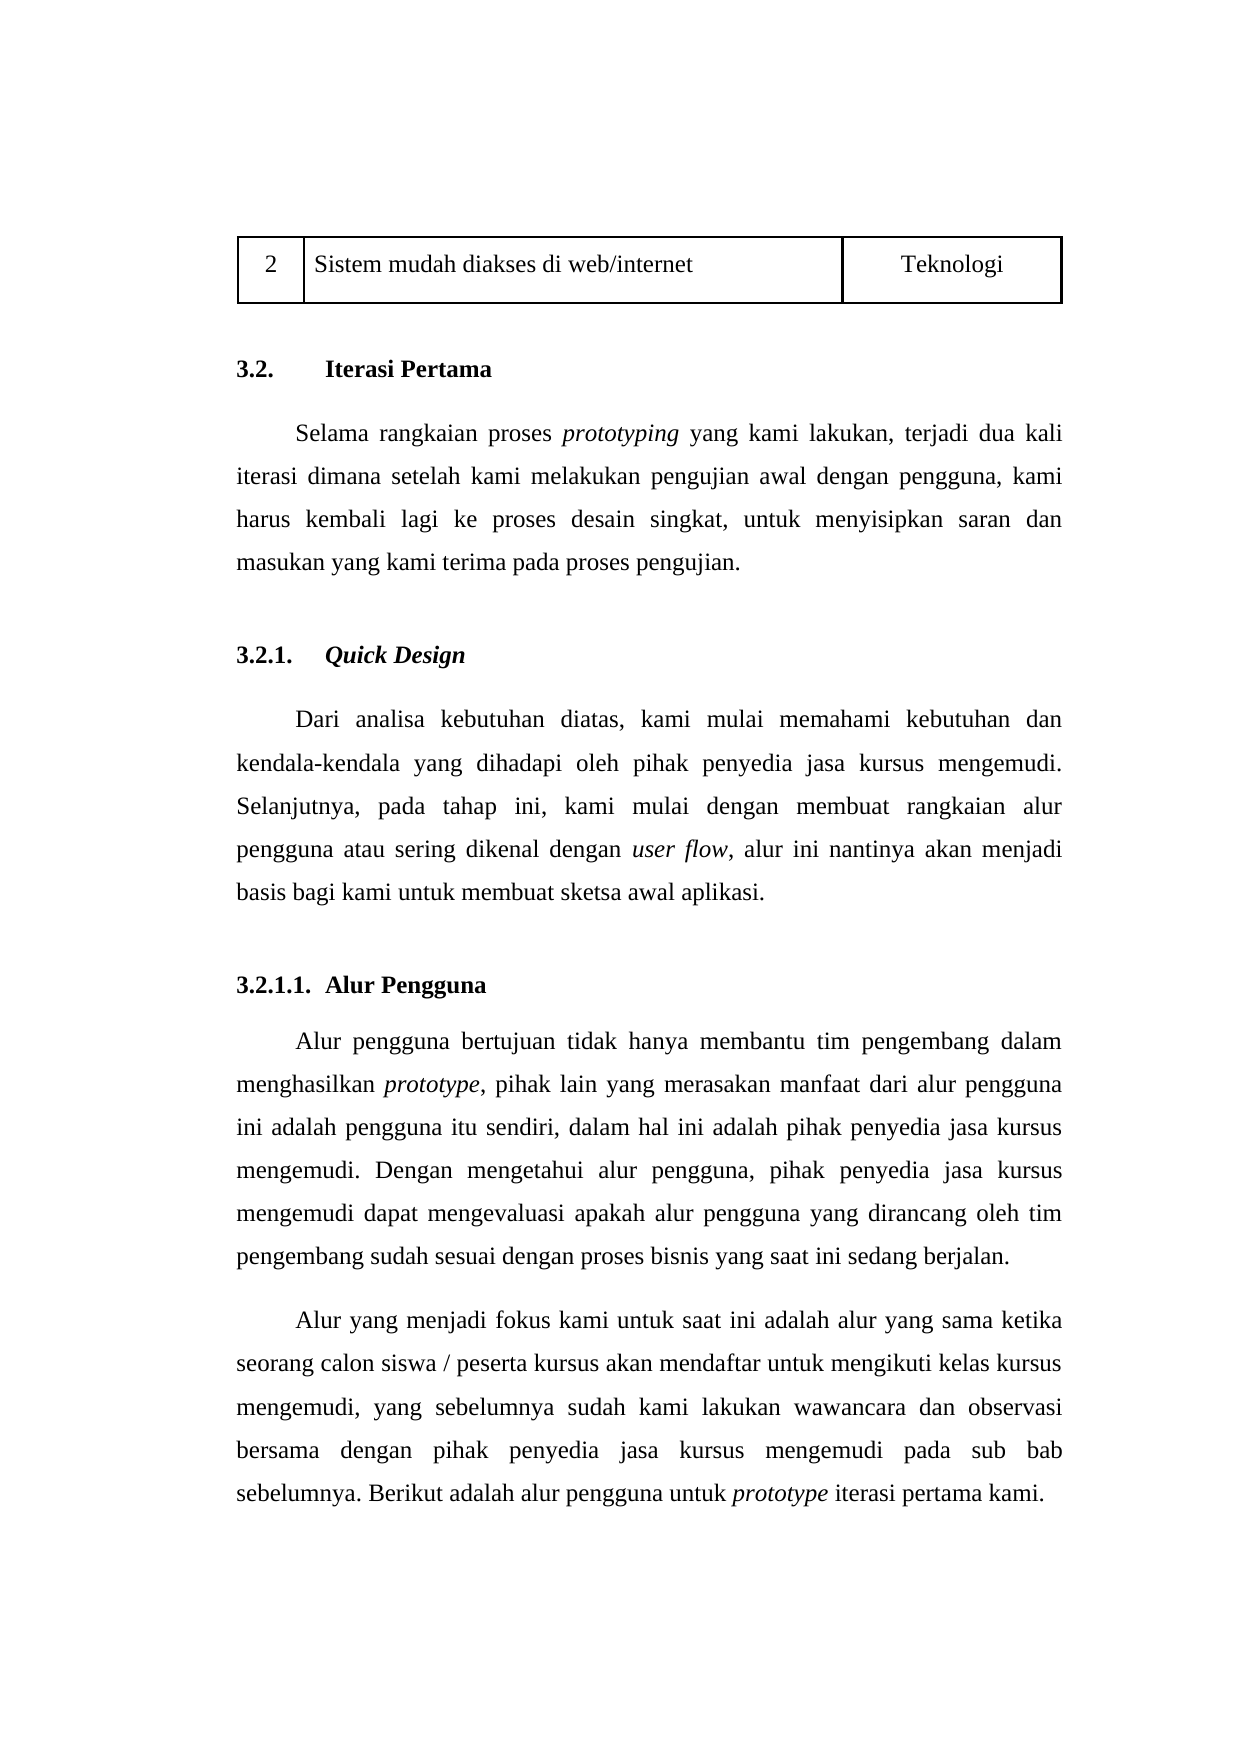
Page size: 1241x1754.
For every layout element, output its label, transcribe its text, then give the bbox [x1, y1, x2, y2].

subtitle Quick Design [236, 641, 1063, 669]
table_cell 2 [239, 238, 303, 302]
subtitle Iterasi Pertama [236, 354, 1063, 383]
text Alur yang menjadi fokus kami untuk saat ini adalah alur yang sama ketika seorang calon siswa / peserta kursus akan mendaftar untuk mengikuti kelas kursus mengemudi, yang sebelumnya sudah kami lakukan wawancara dan observasi bersama dengan pihak penyedia jasa kursus mengemudi pada sub bab sebelumnya. Berikut adalah alur pengguna untuk prototype iterasi pertama kami. [236, 1305, 1063, 1507]
text Selama rangkaian proses prototyping yang kami lakukan, terjadi dua kali iterasi dimana setelah kami melakukan pengujian awal dengan pengguna, kami harus kembali lagi ke proses desain singkat, untuk menyisipkan saran dan masukan yang kami terima pada proses pengujian. [236, 418, 1063, 576]
table_cell Teknologi [844, 238, 1060, 302]
text Alur pengguna bertujuan tidak hanya membantu tim pengembang dalam menghasilkan prototype, pihak lain yang merasakan manfaat dari alur pengguna ini adalah pengguna itu sendiri, dalam hal ini adalah pihak penyedia jasa kursus mengemudi. Dengan mengetahui alur pengguna, pihak penyedia jasa kursus mengemudi dapat mengevaluasi apakah alur pengguna yang dirancang oleh tim pengembang sudah sesuai dengan proses bisnis yang saat ini sedang berjalan. [236, 1026, 1063, 1270]
subtitle Alur Pengguna [236, 970, 1063, 999]
table_cell Sistem mudah diakses di web/internet [305, 238, 841, 302]
text Dari analisa kebutuhan diatas, kami mulai memahami kebutuhan dan kendala-kendala yang dihadapi oleh pihak penyedia jasa kursus mengemudi. Selanjutnya, pada tahap ini, kami mulai dengan membuat rangkaian alur pengguna atau sering dikenal dengan user flow, alur ini nantinya akan menjadi basis bagi kami untuk membuat sketsa awal aplikasi. [236, 704, 1063, 906]
